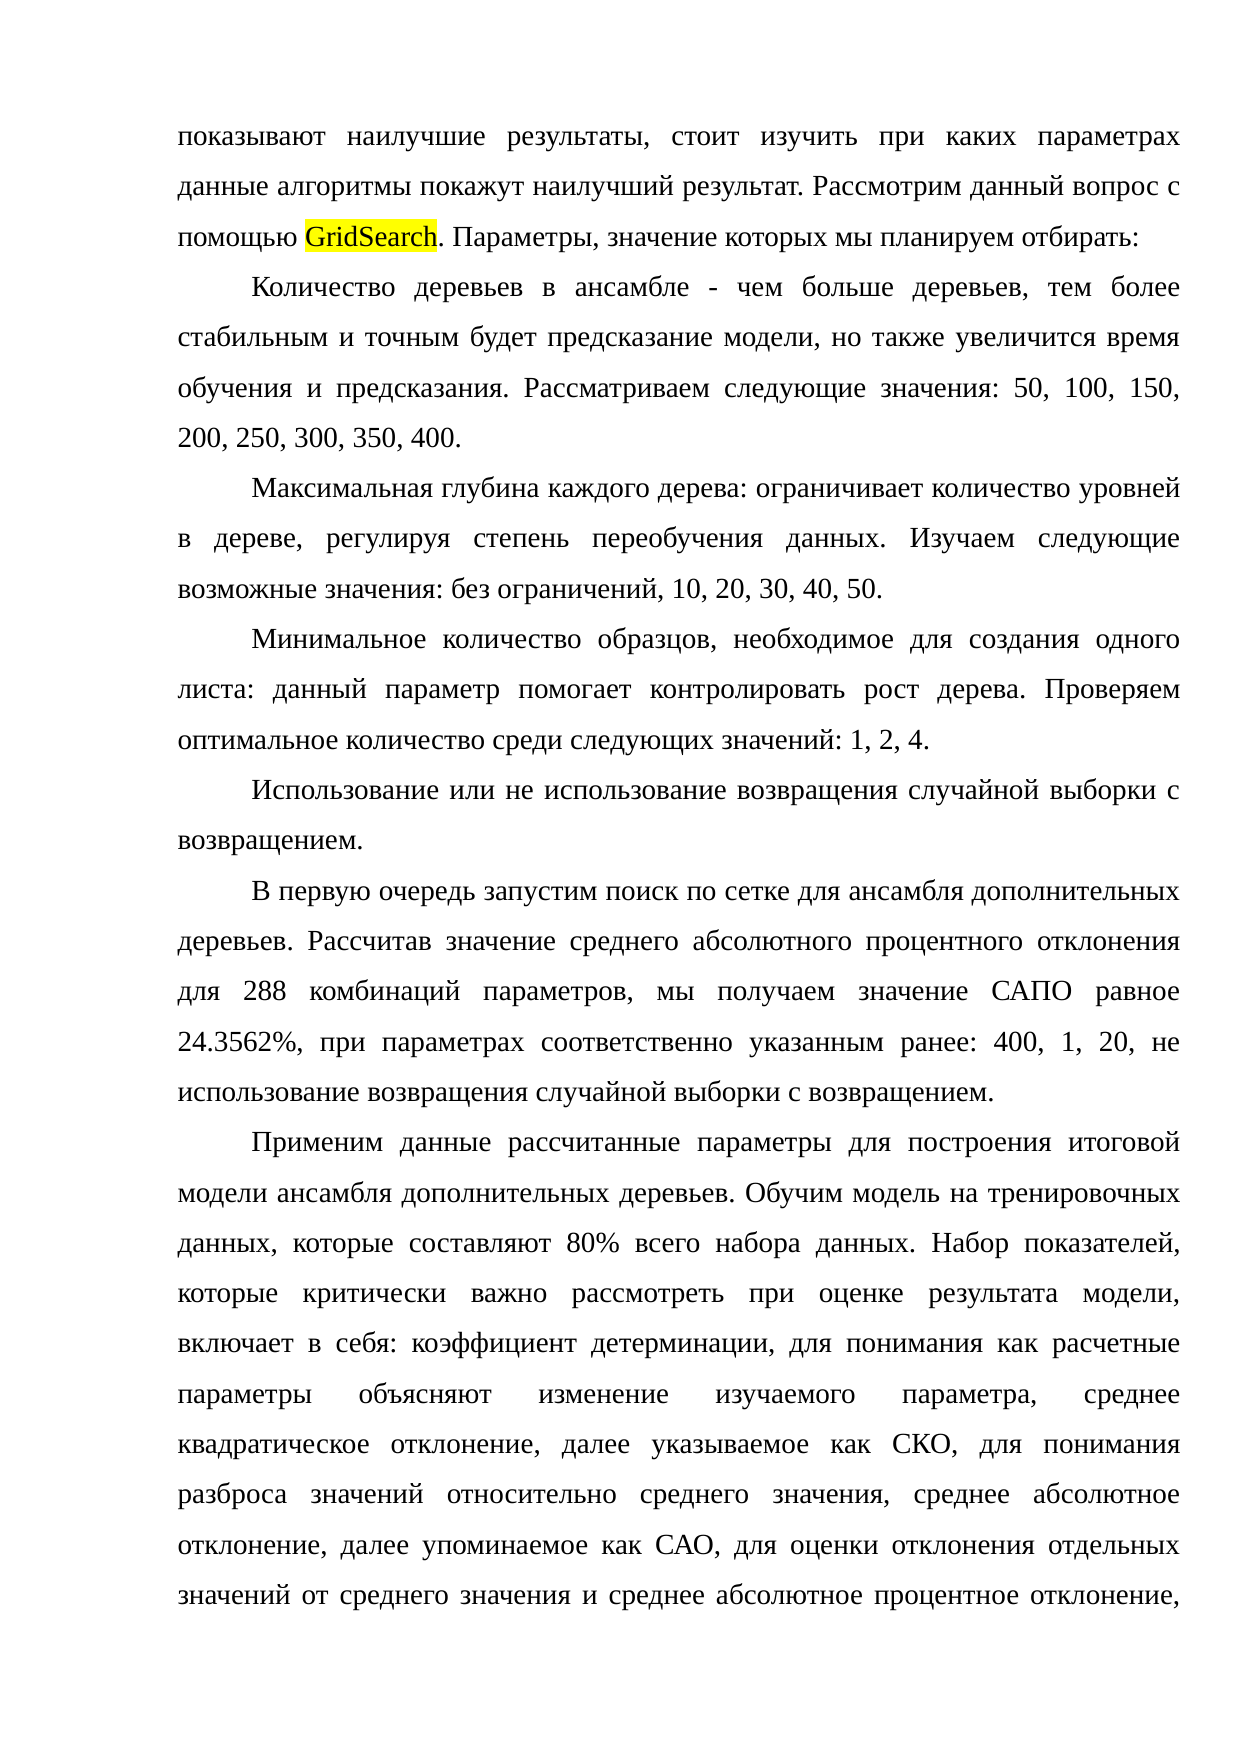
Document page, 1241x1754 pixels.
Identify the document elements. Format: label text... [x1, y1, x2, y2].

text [177, 118, 1181, 252]
text Минимальное количество образцов, необходимое для создания одного листа: данный параметр помогает контролировать рост дерева. Проверяем оптимальное количество среди следующих значений: 1, 2, 4. [177, 621, 1181, 755]
text Количество деревьев в ансамбле - чем больше деревьев, тем более стабильным и точным будет предсказание модели, но также увеличится время обучения и предсказания. Рассматриваем следующие значения: 50, 100, 150, 200, 250, 300, 350, 400. [177, 269, 1181, 453]
text Максимальная глубина каждого дерева: ограничивает количество уровней в дереве, регулируя степень переобучения данных. Изучаем следующие возможные значения: без ограничений, 10, 20, 30, 40, 50. [177, 470, 1181, 604]
text Использование или не использование возвращения случайной выборки с возвращением. [177, 772, 1181, 856]
text В первую очередь запустим поиск по сетке для ансамбля дополнительных деревьев. Рассчитав значение среднего абсолютного процентного отклонения для 288 комбинаций параметров, мы получаем значение САПО равное 24.3562%, при параметрах соответственно указанным ранее: 400, 1, 20, не использование возвращения случайной выборки с возвращением. [177, 873, 1181, 1108]
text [177, 1124, 1181, 1611]
